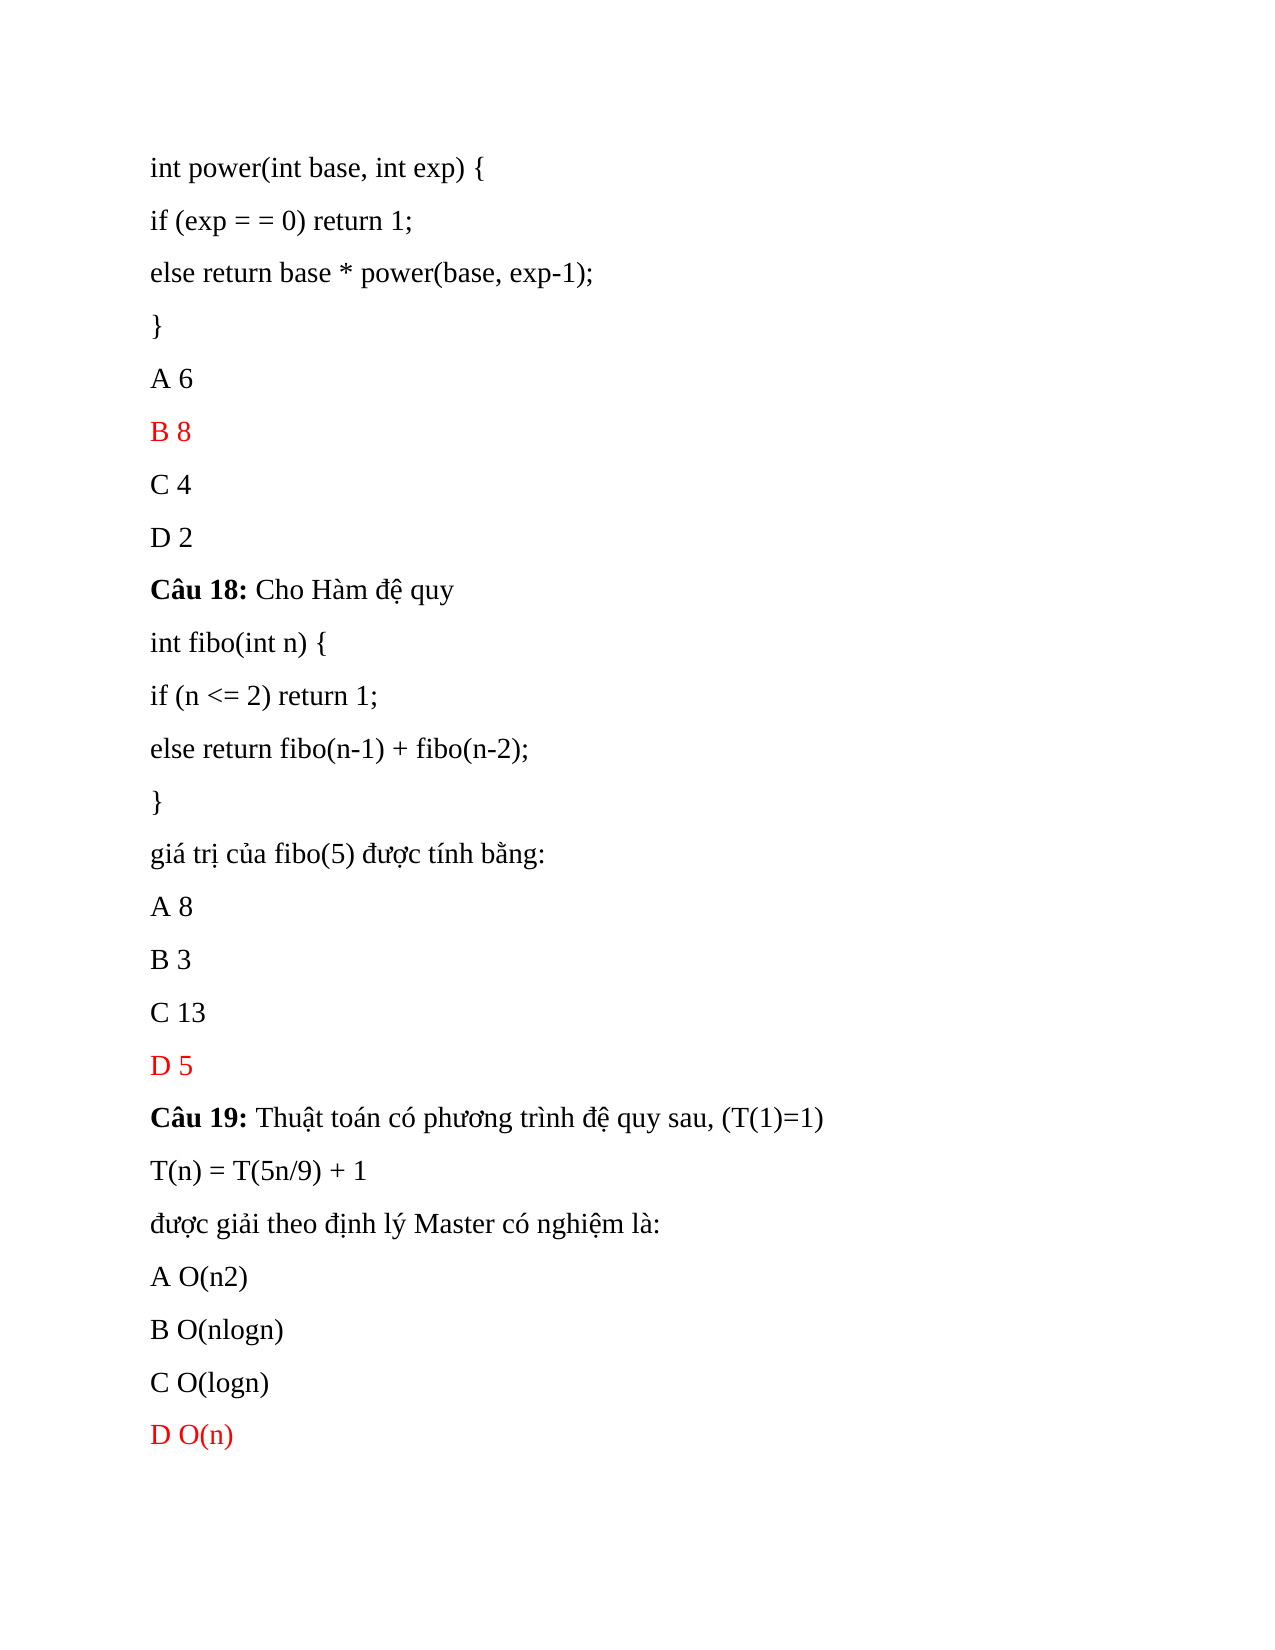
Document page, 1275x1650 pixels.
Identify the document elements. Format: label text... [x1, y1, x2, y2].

text if (exp = = 0) return 1; [150, 203, 1125, 236]
text } [150, 784, 1125, 817]
text A 6 [150, 361, 1125, 395]
text int power(int base, int exp) { [150, 150, 1125, 183]
text A 8 [150, 889, 1125, 923]
text else return fibo(n-1) + fibo(n-2); [150, 731, 1125, 764]
text giá trị của fibo(5) được tính bằng: [150, 837, 1125, 870]
text D 5 [150, 1048, 1125, 1081]
text C O(logn) [150, 1365, 1125, 1398]
text C 4 [150, 467, 1125, 500]
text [150, 1206, 1125, 1240]
text if (n <= 2) return 1; [150, 678, 1125, 712]
text T(n) = T(5n/9) + 1 [150, 1153, 1125, 1187]
text } [150, 308, 1125, 342]
text C 13 [150, 995, 1125, 1028]
text B 3 [150, 942, 1125, 976]
text else return base * power(base, exp-1); [150, 256, 1125, 289]
text B 8 [150, 414, 1125, 448]
text Câu 18: Cho Hàm đệ quy [150, 572, 1125, 606]
text D O(n) [150, 1417, 1125, 1451]
text A O(n2) [150, 1259, 1125, 1293]
text int fibo(int n) { [150, 625, 1125, 659]
text Câu 19: Thuật toán có phương trình đệ quy sau, (T(1)=1) [150, 1101, 1125, 1134]
text B O(nlogn) [150, 1312, 1125, 1345]
text D 2 [150, 520, 1125, 553]
